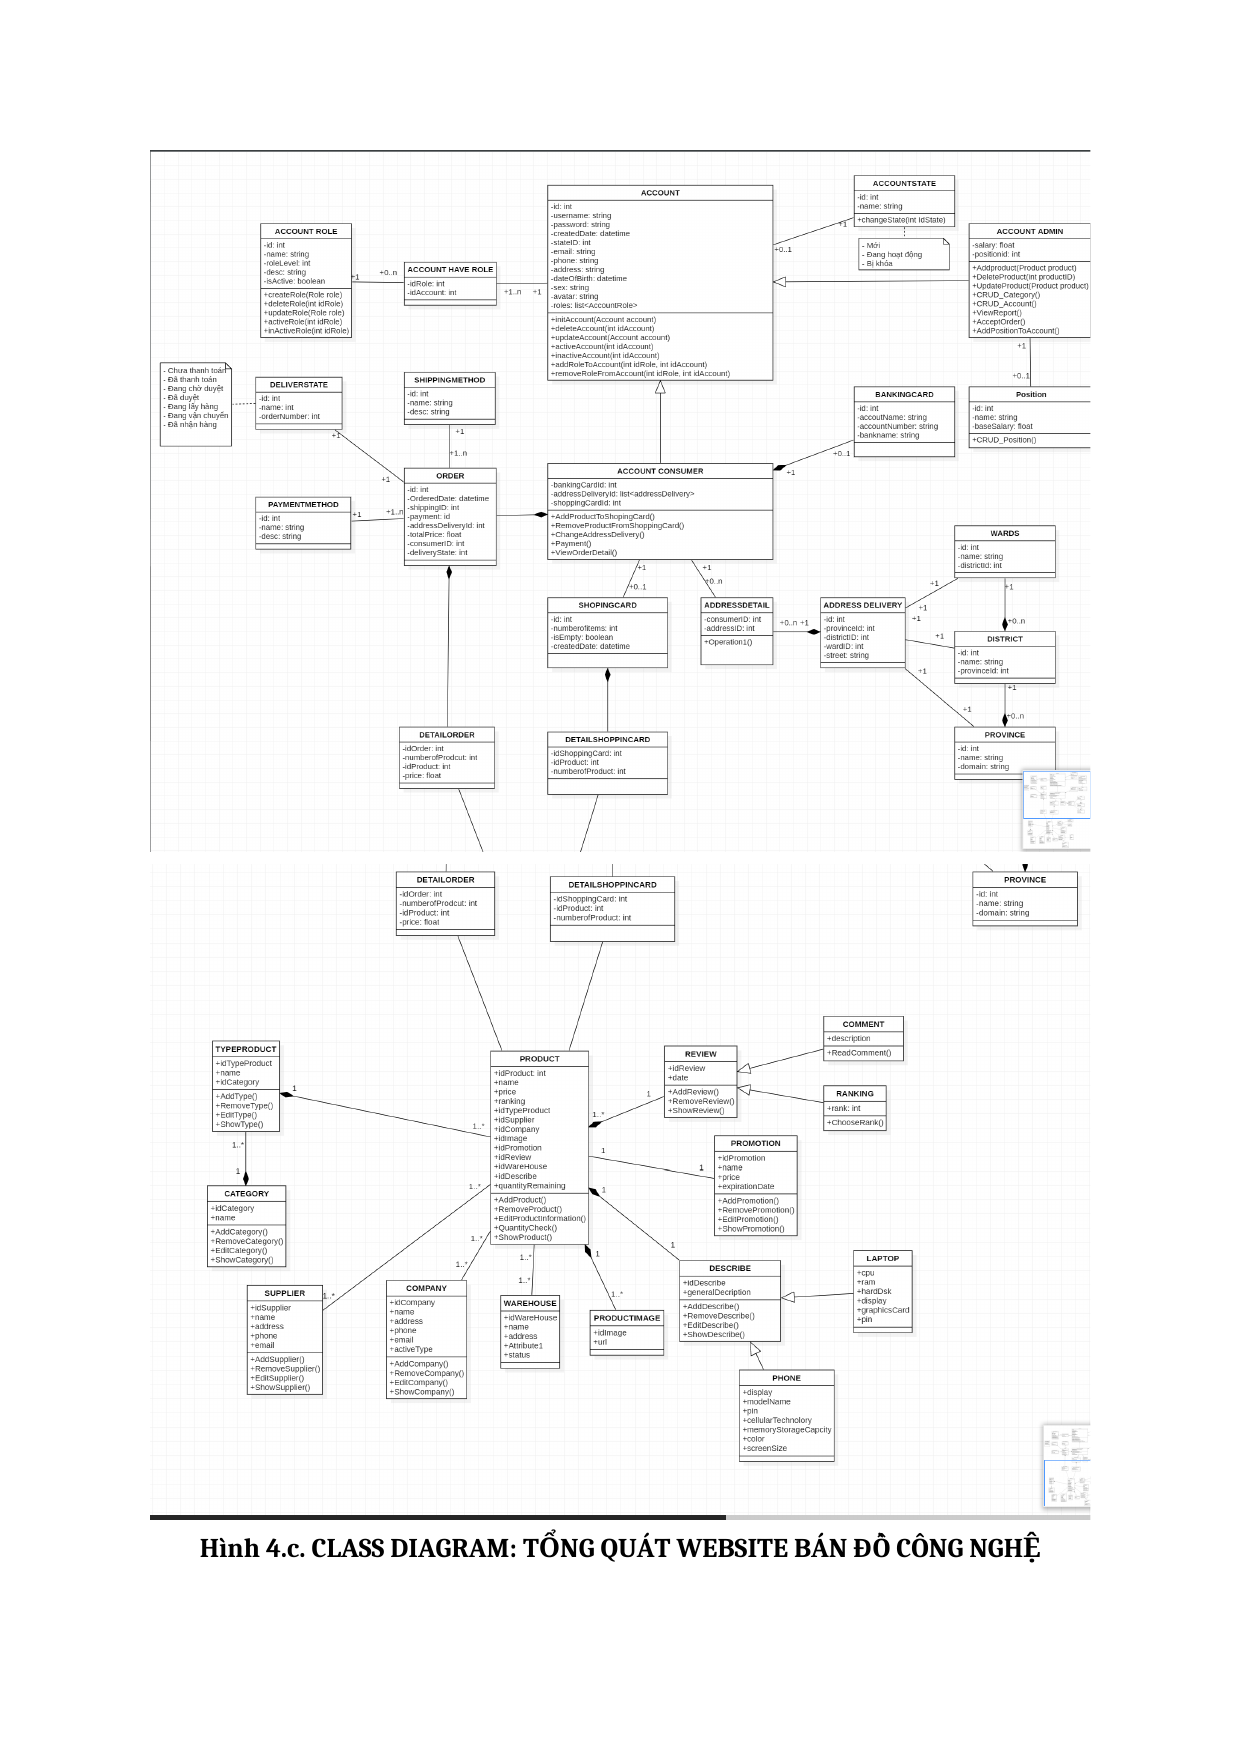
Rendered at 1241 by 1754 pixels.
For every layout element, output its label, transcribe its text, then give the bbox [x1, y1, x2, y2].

picture [150, 150, 1091, 852]
text Hình 4.c. CLASS DIAGRAM: TỔNG QUÁT WEBSITE BÁN ĐỒ CÔNG NGHỆ [150, 1533, 1090, 1564]
picture [150, 864, 1091, 1520]
